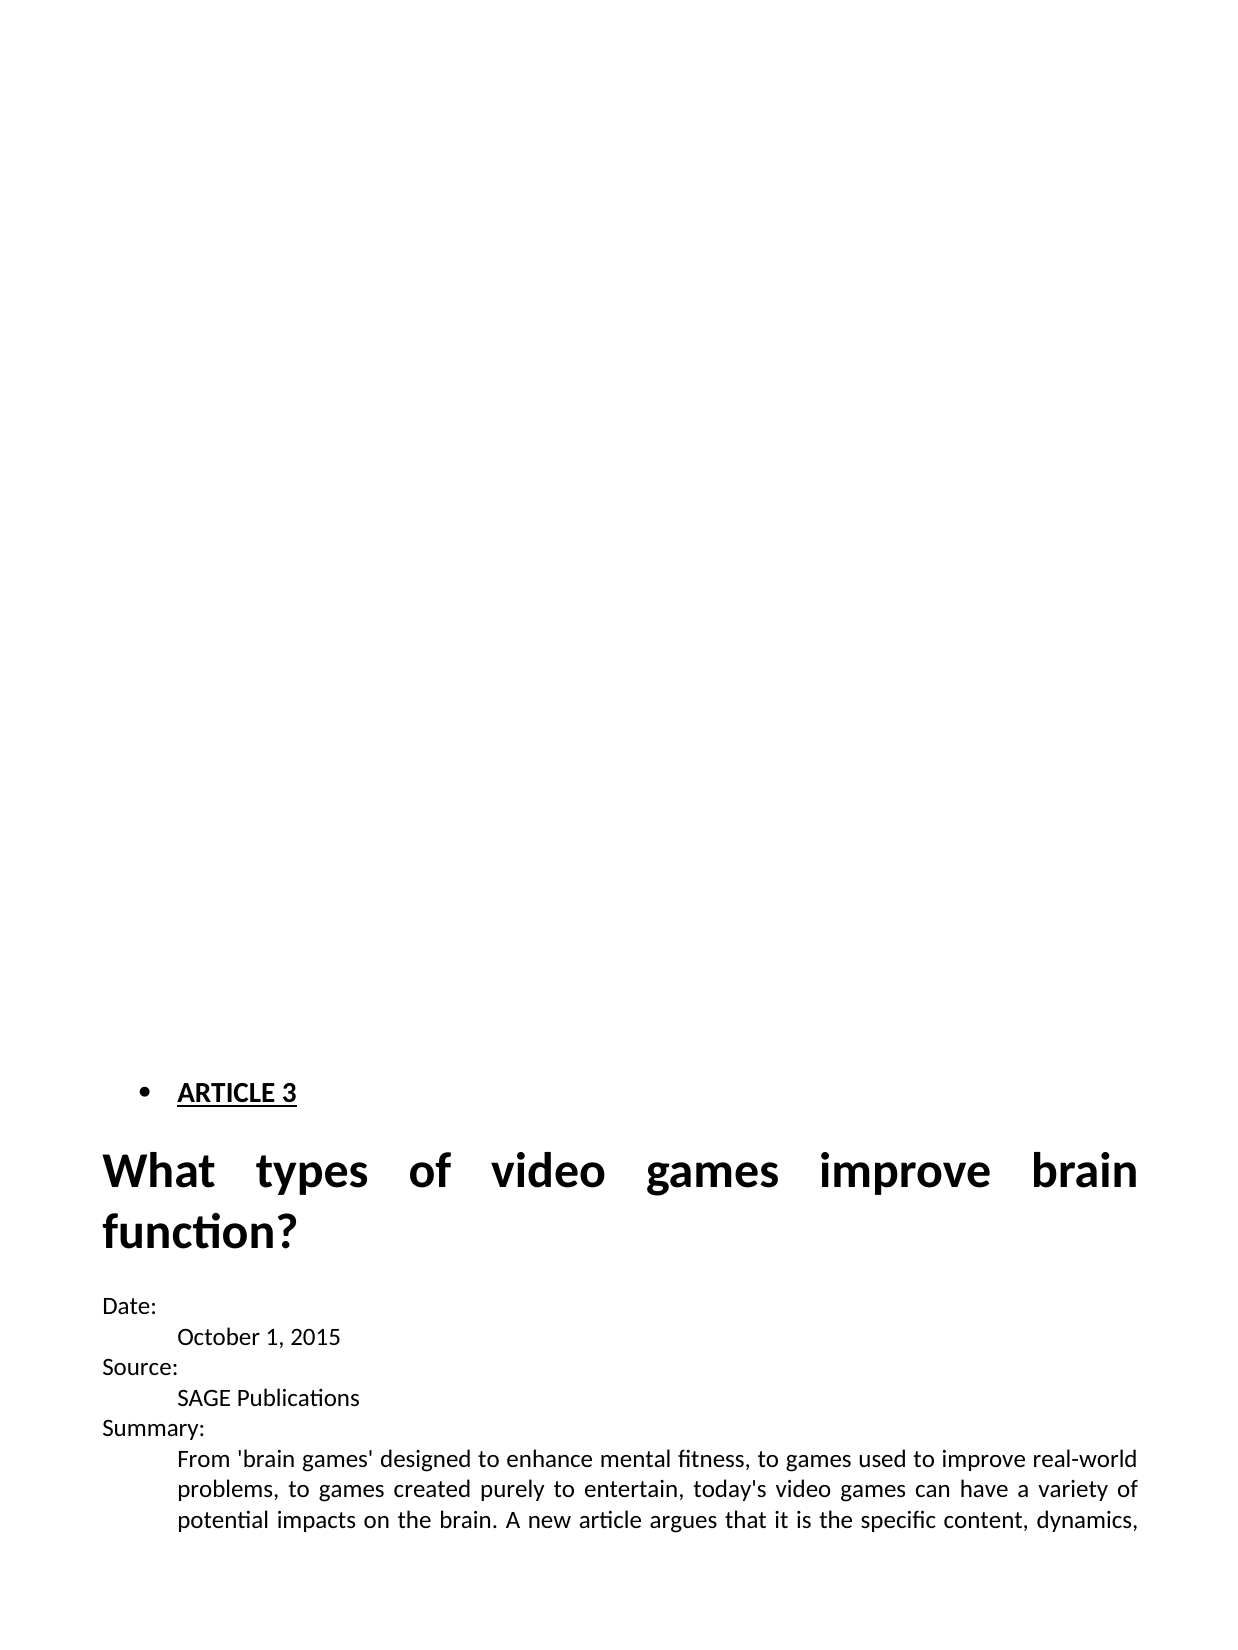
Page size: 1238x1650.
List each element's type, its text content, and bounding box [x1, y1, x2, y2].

text October 1, 2015 [177, 1321, 1139, 1351]
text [177, 1443, 1139, 1534]
text Date: [102, 1290, 1139, 1321]
text SAGE Publications [177, 1382, 1139, 1412]
text What types of video games improve brain function? [102, 1139, 1139, 1261]
list ARTICLE 3 [139, 1074, 1139, 1110]
text Source: [102, 1351, 1139, 1382]
text Summary: [102, 1412, 1139, 1443]
